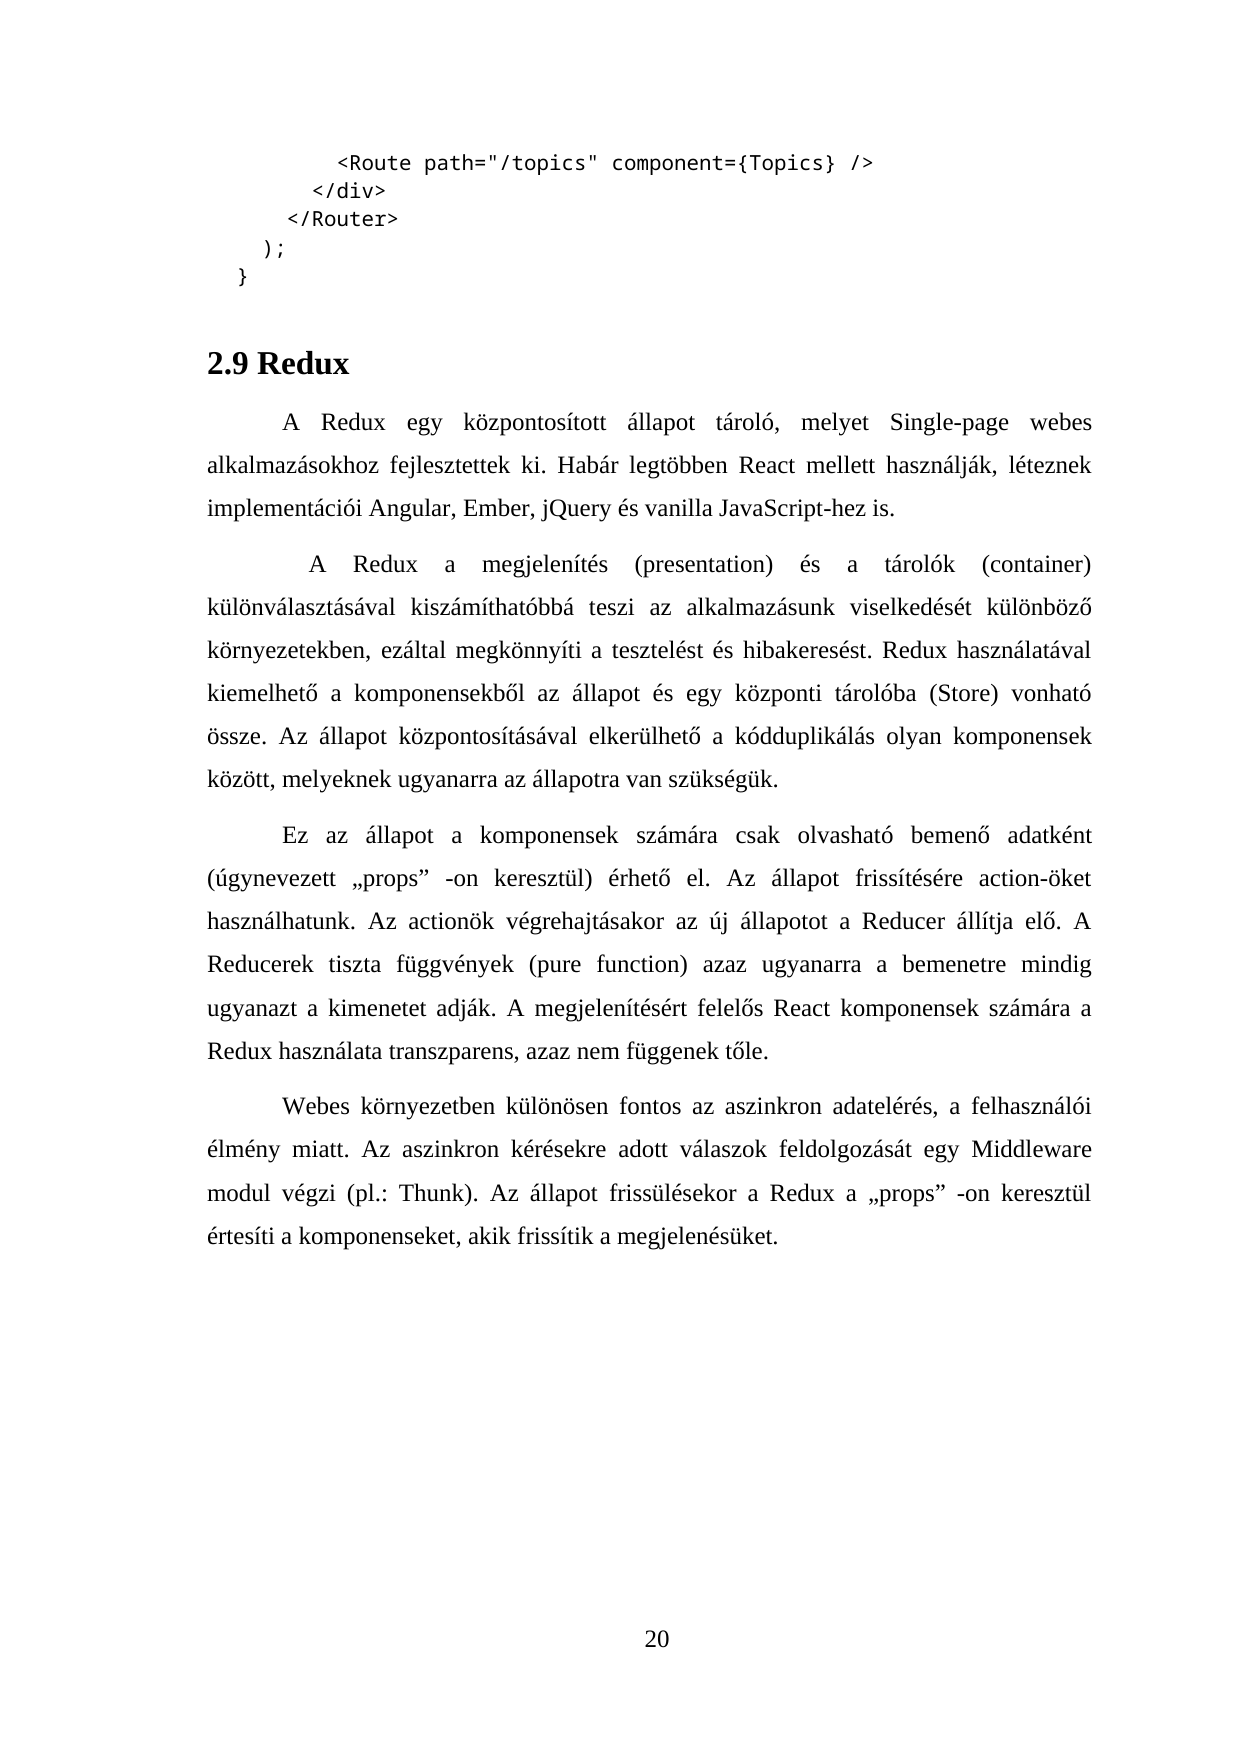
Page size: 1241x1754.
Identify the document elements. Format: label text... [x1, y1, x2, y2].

text A Redux egy központosított állapot tároló, melyet Single-page webes alkalmazásokhoz fejlesztettek ki. Habár legtöbben React mellett használják, léteznek implementációi Angular, Ember, jQuery és vanilla JavaScript-hez is. [207, 407, 1092, 522]
text ); [236, 233, 1092, 261]
text A Redux a megjelenítés (presentation) és a tárolók (container) különválasztásával kiszámíthatóbbá teszi az alkalmazásunk viselkedését különböző környezetekben, ezáltal megkönnyíti a tesztelést és hibakeresést. Redux használatával kiemelhető a komponensekből az állapot és egy központi tárolóba (Store) vonható össze. Az állapot központosításával elkerülhető a kódduplikálás olyan komponensek között, melyeknek ugyanarra az állapotra van szükségük. [207, 549, 1092, 793]
text <Route path="/topics" component={Topics} /> [236, 148, 1092, 176]
text } [236, 261, 1092, 290]
text </Router> [236, 204, 1092, 233]
text Ez az állapot a komponensek számára csak olvasható bemenő adatként (úgynevezett „props” -on keresztül) érhető el. Az állapot frissítésére action-öket használhatunk. Az actionök végrehajtásakor az új állapotot a Reducer állítja elő. A Reducerek tiszta függvények (pure function) azaz ugyanarra a bemenetre mindig ugyanazt a kimenetet adják. A megjelenítésért felelős React komponensek számára a Redux használata transzparens, azaz nem függenek tőle. [207, 820, 1092, 1064]
text </div> [236, 176, 1092, 204]
text Webes környezetben különösen fontos az aszinkron adatelérés, a felhasználói élmény miatt. Az aszinkron kérésekre adott válaszok feldolgozását egy Middleware modul végzi (pl.: Thunk). Az állapot frissülésekor a Redux a „props” -on keresztül értesíti a komponenseket, akik frissítik a megjelenésüket. [207, 1091, 1092, 1249]
subtitle Redux [207, 343, 1092, 382]
